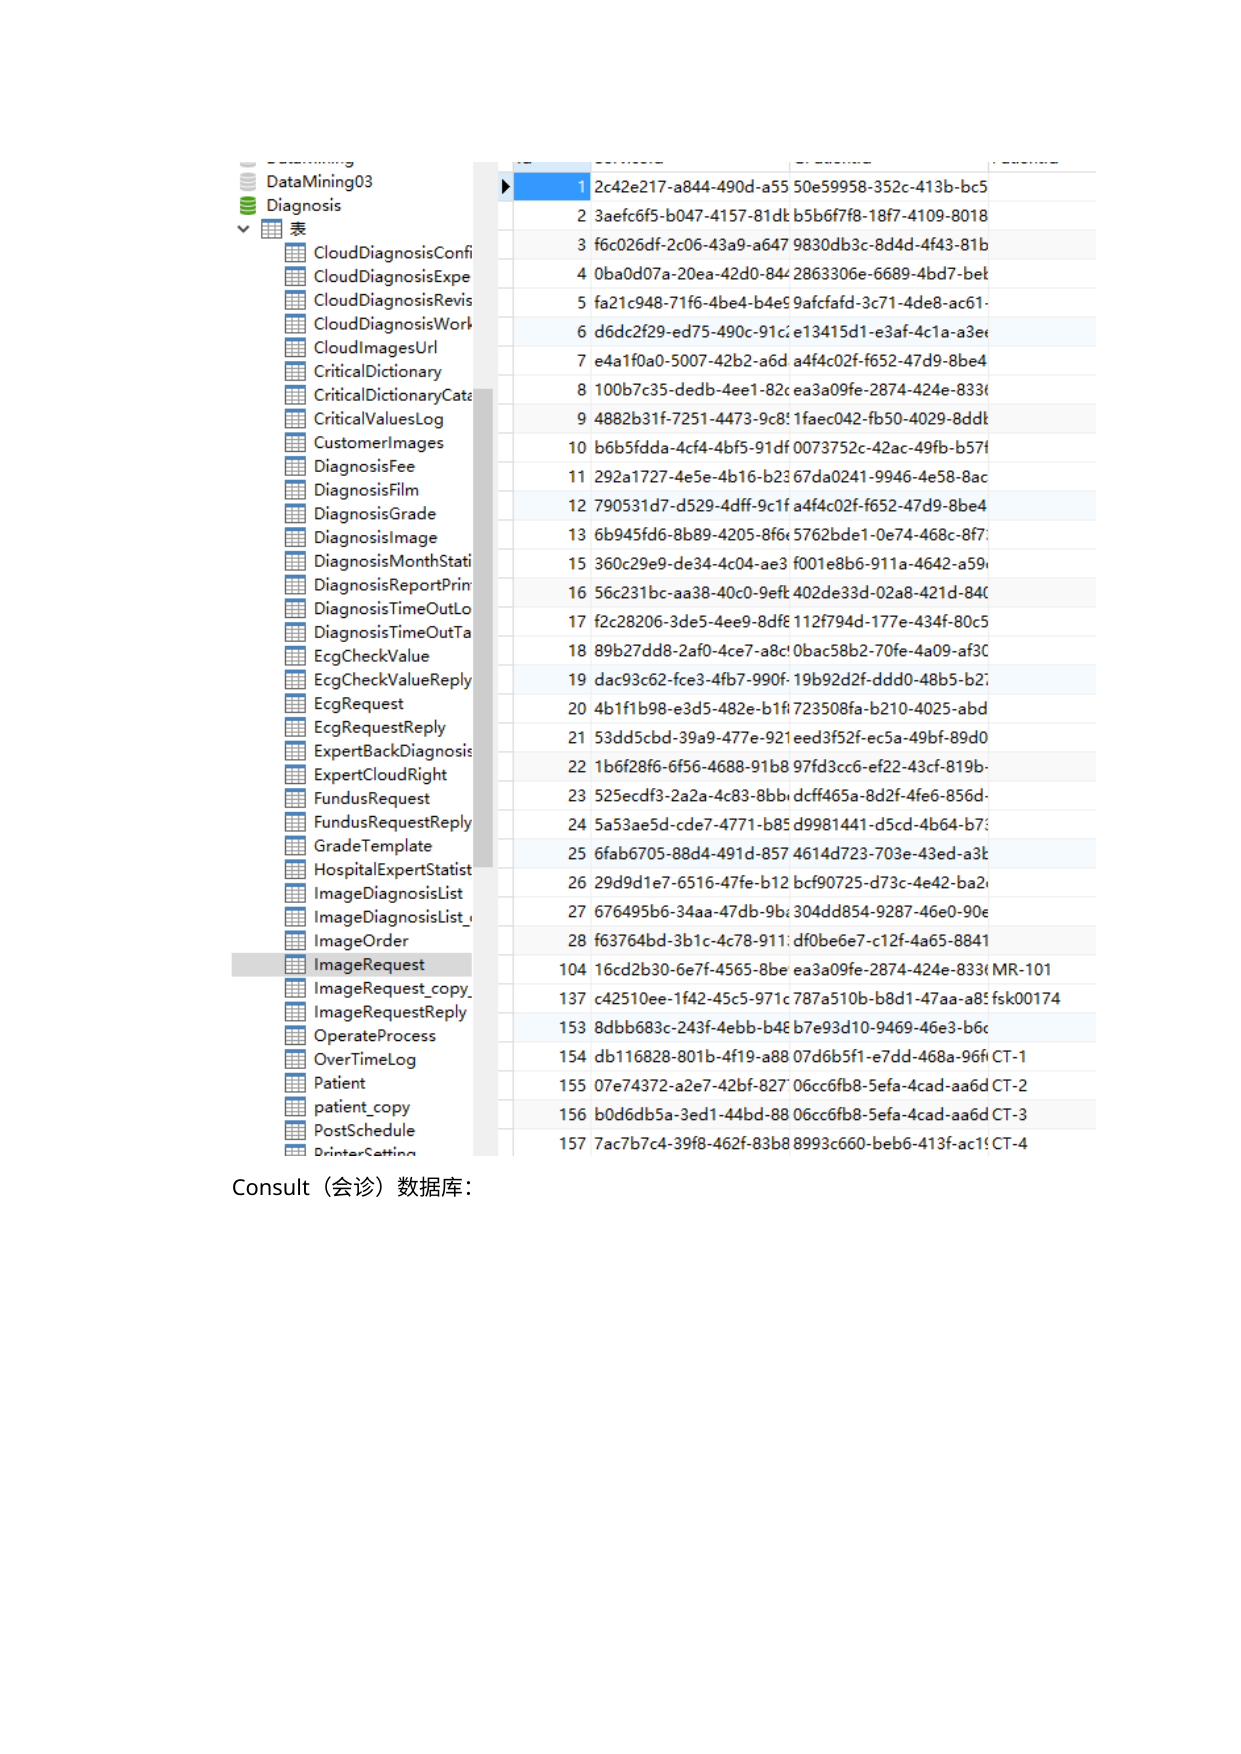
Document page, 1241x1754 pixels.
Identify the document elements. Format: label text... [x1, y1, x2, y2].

picture [231, 162, 1096, 1156]
text Consult（会诊）数据库： [187, 1169, 1053, 1202]
